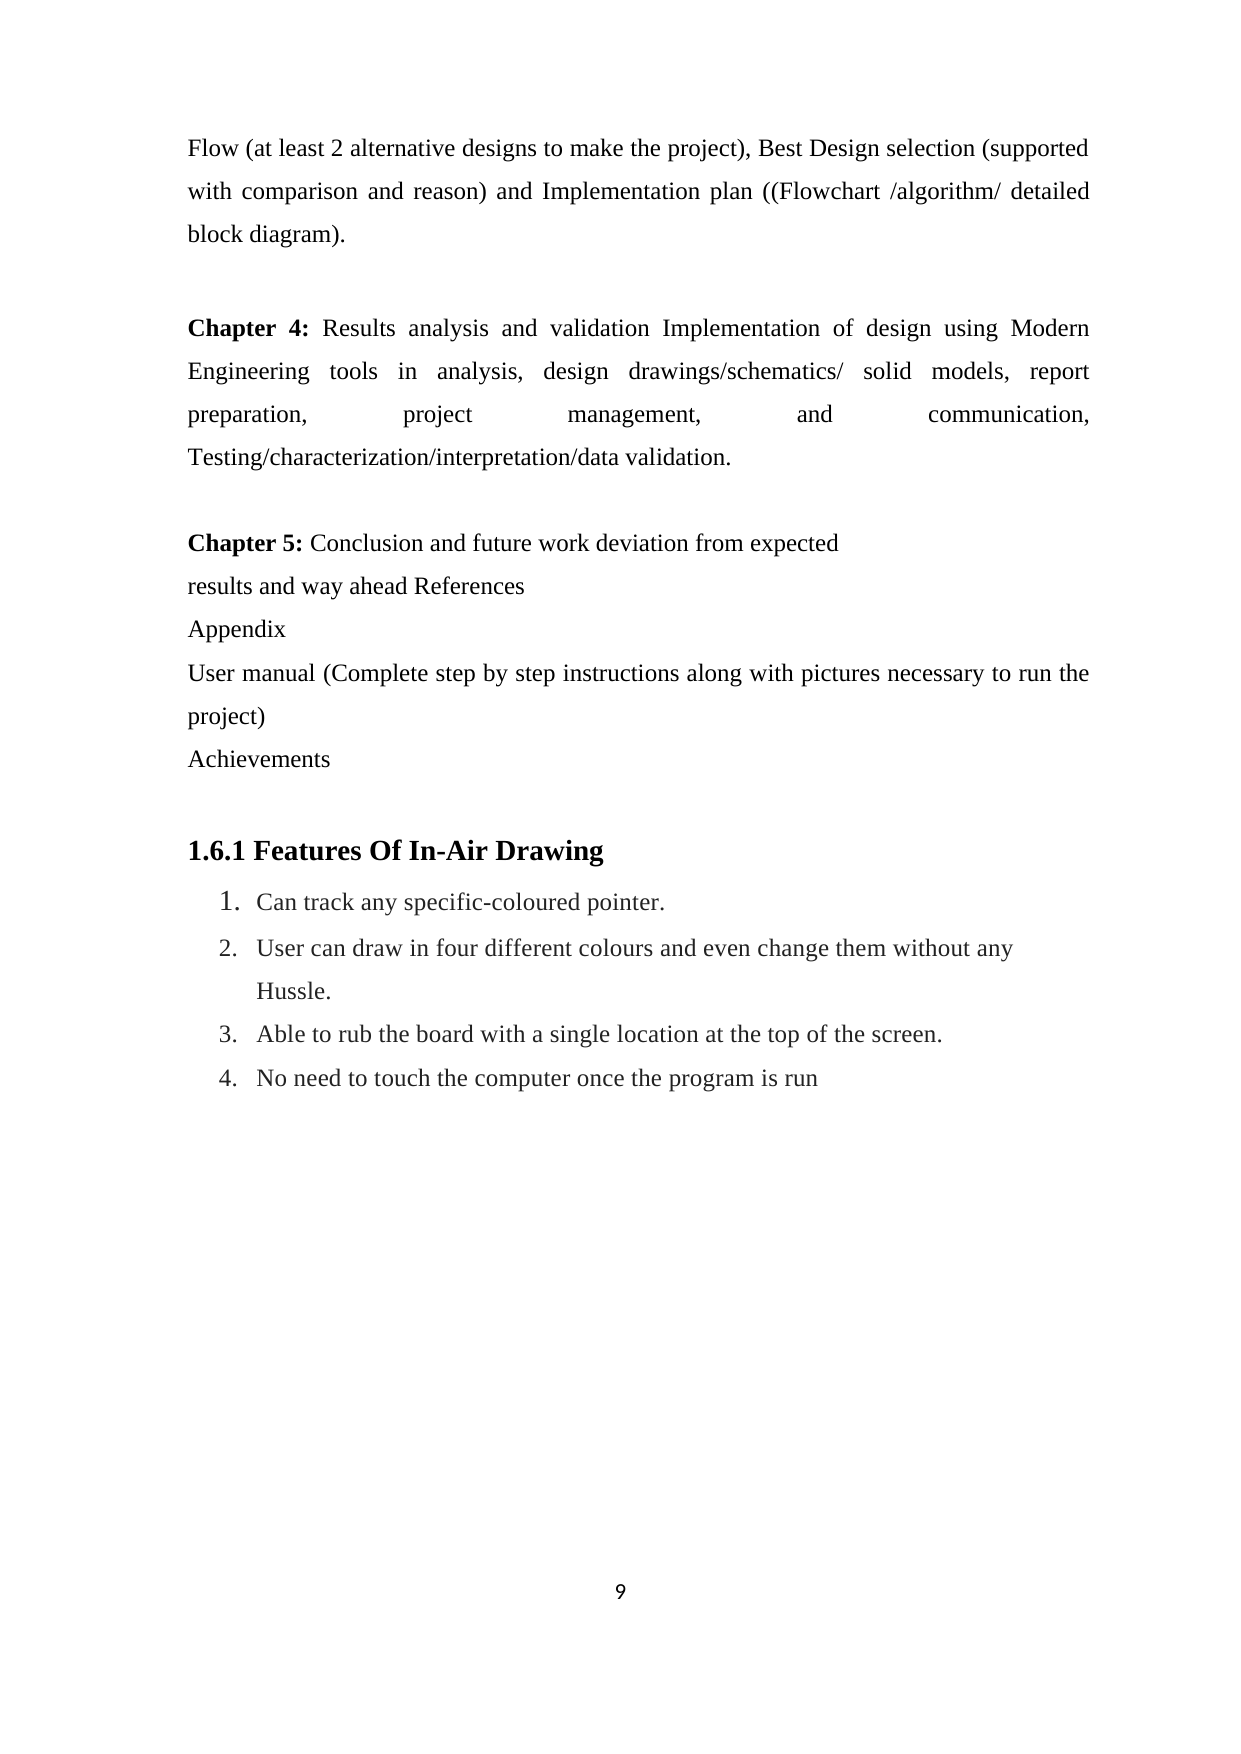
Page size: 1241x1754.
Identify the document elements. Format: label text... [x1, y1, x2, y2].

list No need to touch the computer once the program is run [219, 1063, 1090, 1091]
text results and way ahead References [187, 571, 1090, 600]
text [187, 133, 1090, 248]
text 1.6.1 Features Of In-Air Drawing [187, 833, 1090, 866]
text Chapter 4: Results analysis and validation Implementation of design using Modern Engineering tools in analysis, design drawings/schematics/ solid models, report preparation, project management, and communication, Testing/characterization/interpretation/data validation. [187, 313, 1090, 471]
text User manual (Complete step by step instructions along with pictures necessary to run the project) [187, 658, 1090, 729]
list User can draw in four different colours and even change them without any Hussle. [219, 933, 1090, 1005]
list Able to rub the board with a single location at the top of the screen. [219, 1019, 1090, 1048]
text Achievements [187, 744, 1090, 773]
text Appendix [187, 614, 1090, 643]
list Can track any specific-coloured pointer. [219, 883, 1090, 917]
text Chapter 5: Conclusion and future work deviation from expected [187, 528, 1090, 557]
